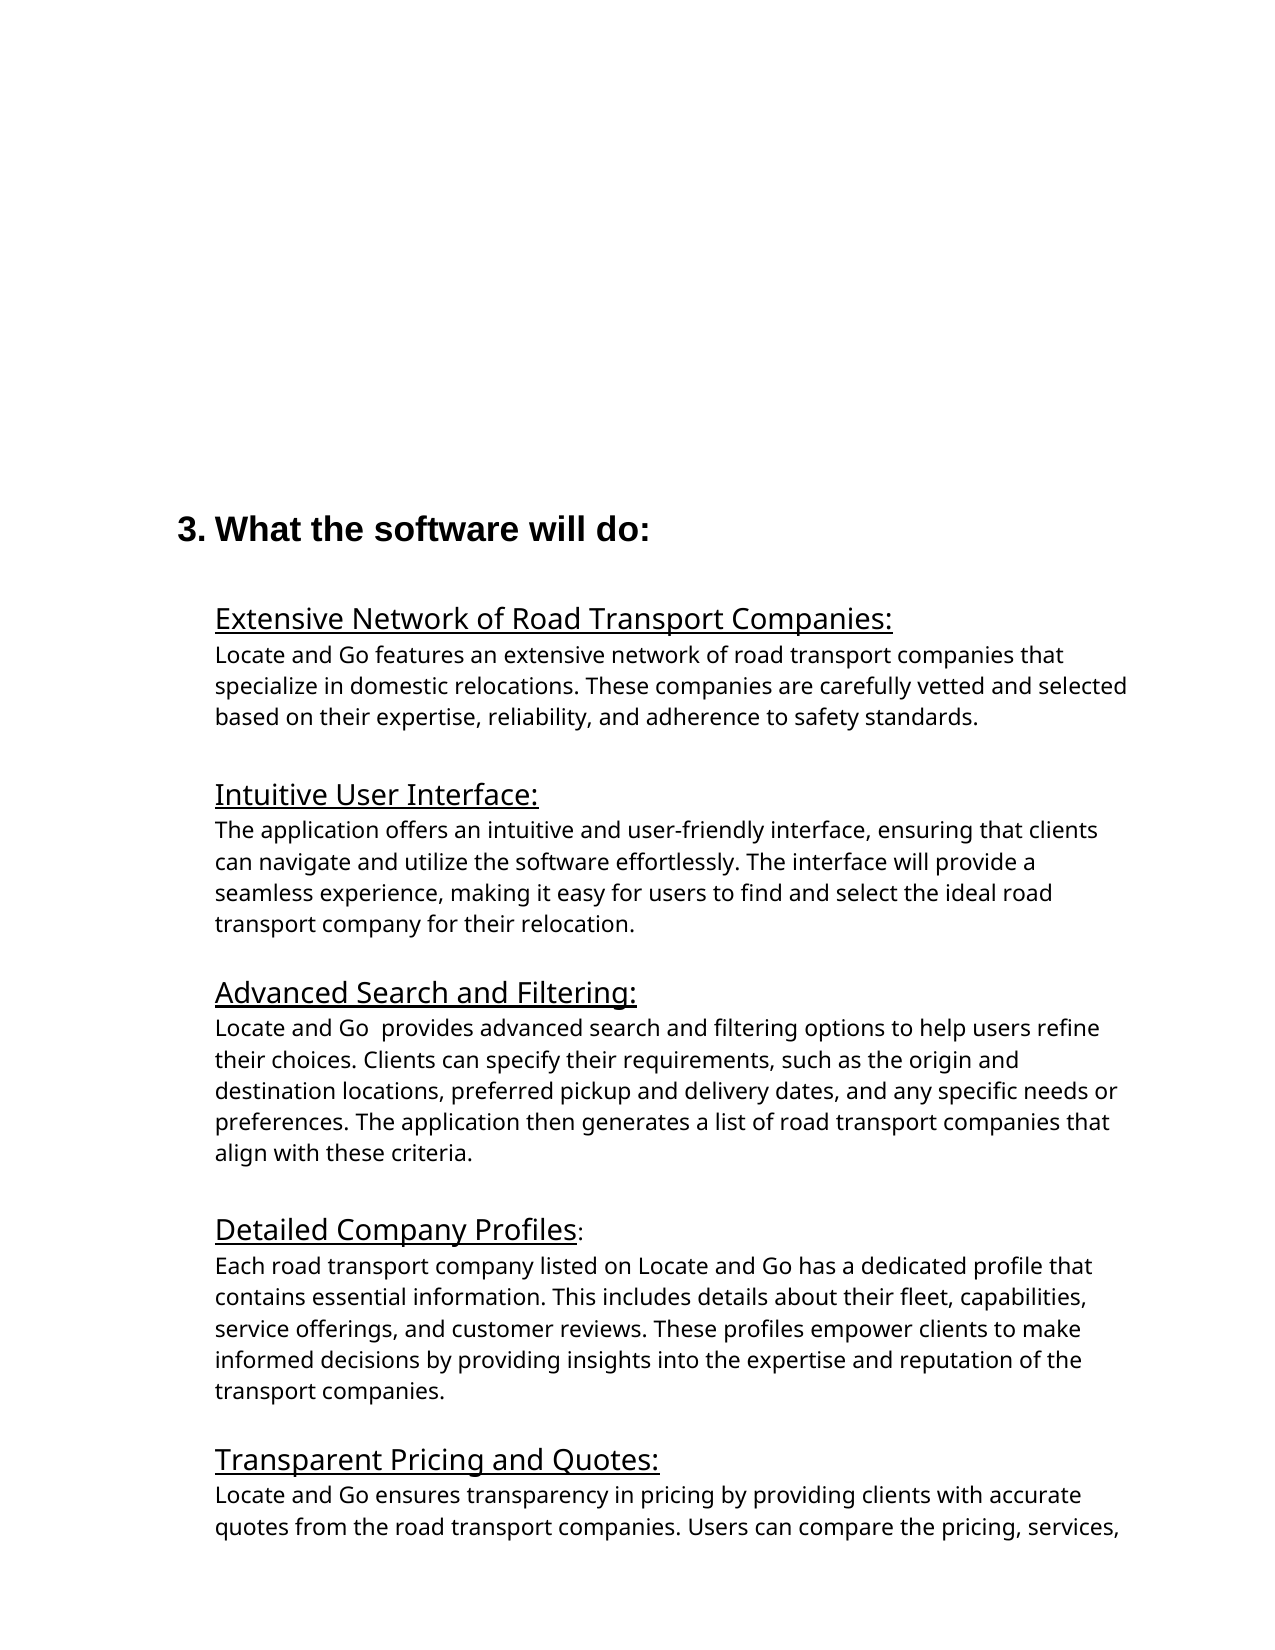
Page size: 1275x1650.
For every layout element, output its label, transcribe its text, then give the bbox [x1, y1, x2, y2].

text Transparent Pricing and Quotes: [214, 1439, 1135, 1479]
text Detailed Company Profiles: [214, 1210, 1135, 1249]
text The application offers an intuitive and user-friendly interface, ensuring that clients can navigate and utilize the software effortlessly. The interface will provide a seamless experience, making it easy for users to find and select the ideal road transport company for their relocation. [214, 814, 1135, 939]
text Locate and Go features an extensive network of road transport companies that specialize in domestic relocations. These companies are carefully vetted and selected based on their expertise, reliability, and adherence to safety standards. [214, 639, 1135, 733]
subtitle What the software will do: [177, 508, 1135, 549]
text Locate and Go provides advanced search and filtering options to help users refine their choices. Clients can specify their requirements, such as the origin and destination locations, preferred pickup and delivery dates, and any specific needs or preferences. The application then generates a list of road transport companies that align with these criteria. [214, 1012, 1135, 1168]
text Each road transport company listed on Locate and Go has a dedicated profile that contains essential information. This includes details about their fleet, capabilities, service offerings, and customer reviews. These profiles empower clients to make informed decisions by providing insights into the expertise and reputation of the transport companies. [214, 1250, 1135, 1406]
text Intuitive User Interface: [214, 774, 1135, 813]
text Advanced Search and Filtering: [214, 972, 1135, 1012]
text Extensive Network of Road Transport Companies: [139, 598, 1135, 638]
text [214, 1479, 1135, 1542]
